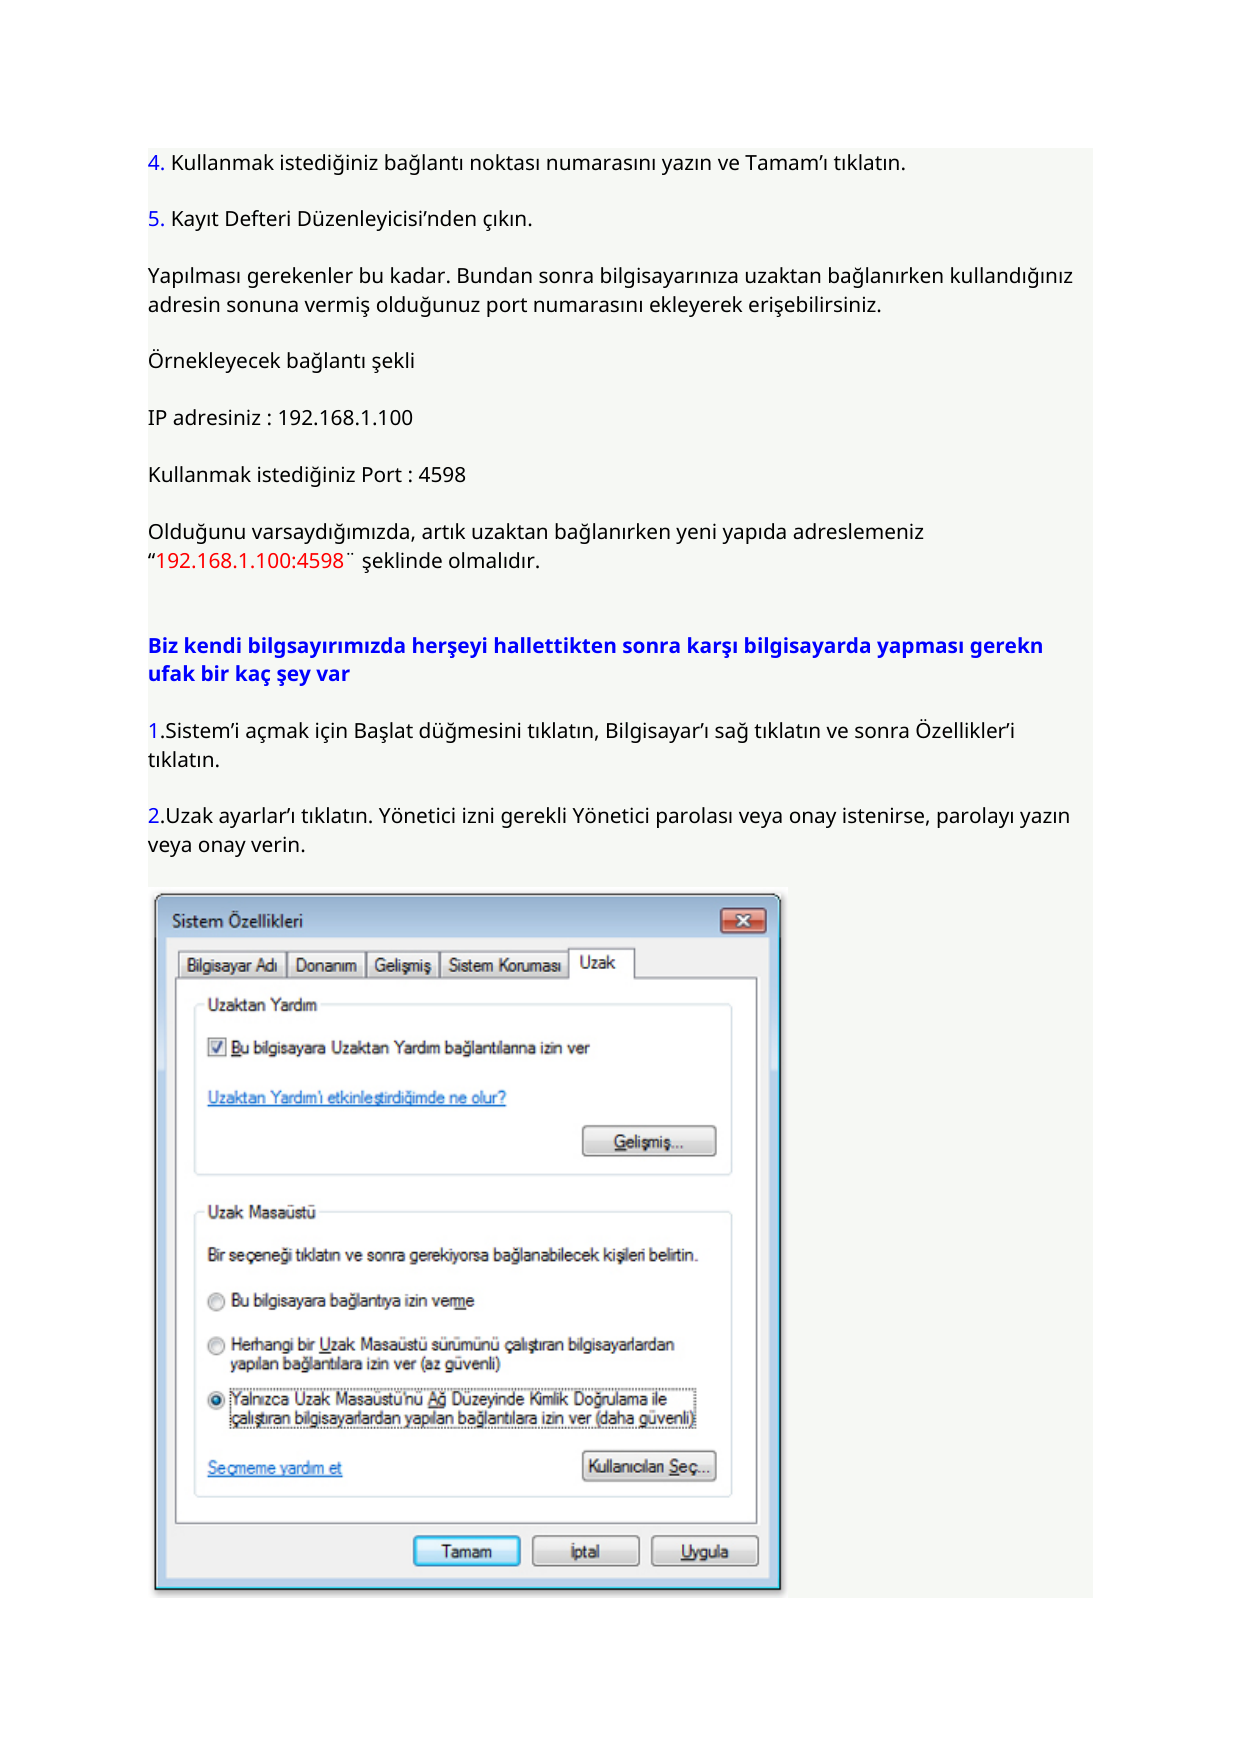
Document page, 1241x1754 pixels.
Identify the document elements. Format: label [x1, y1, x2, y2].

picture [147, 887, 789, 1598]
text [148, 148, 1093, 1598]
